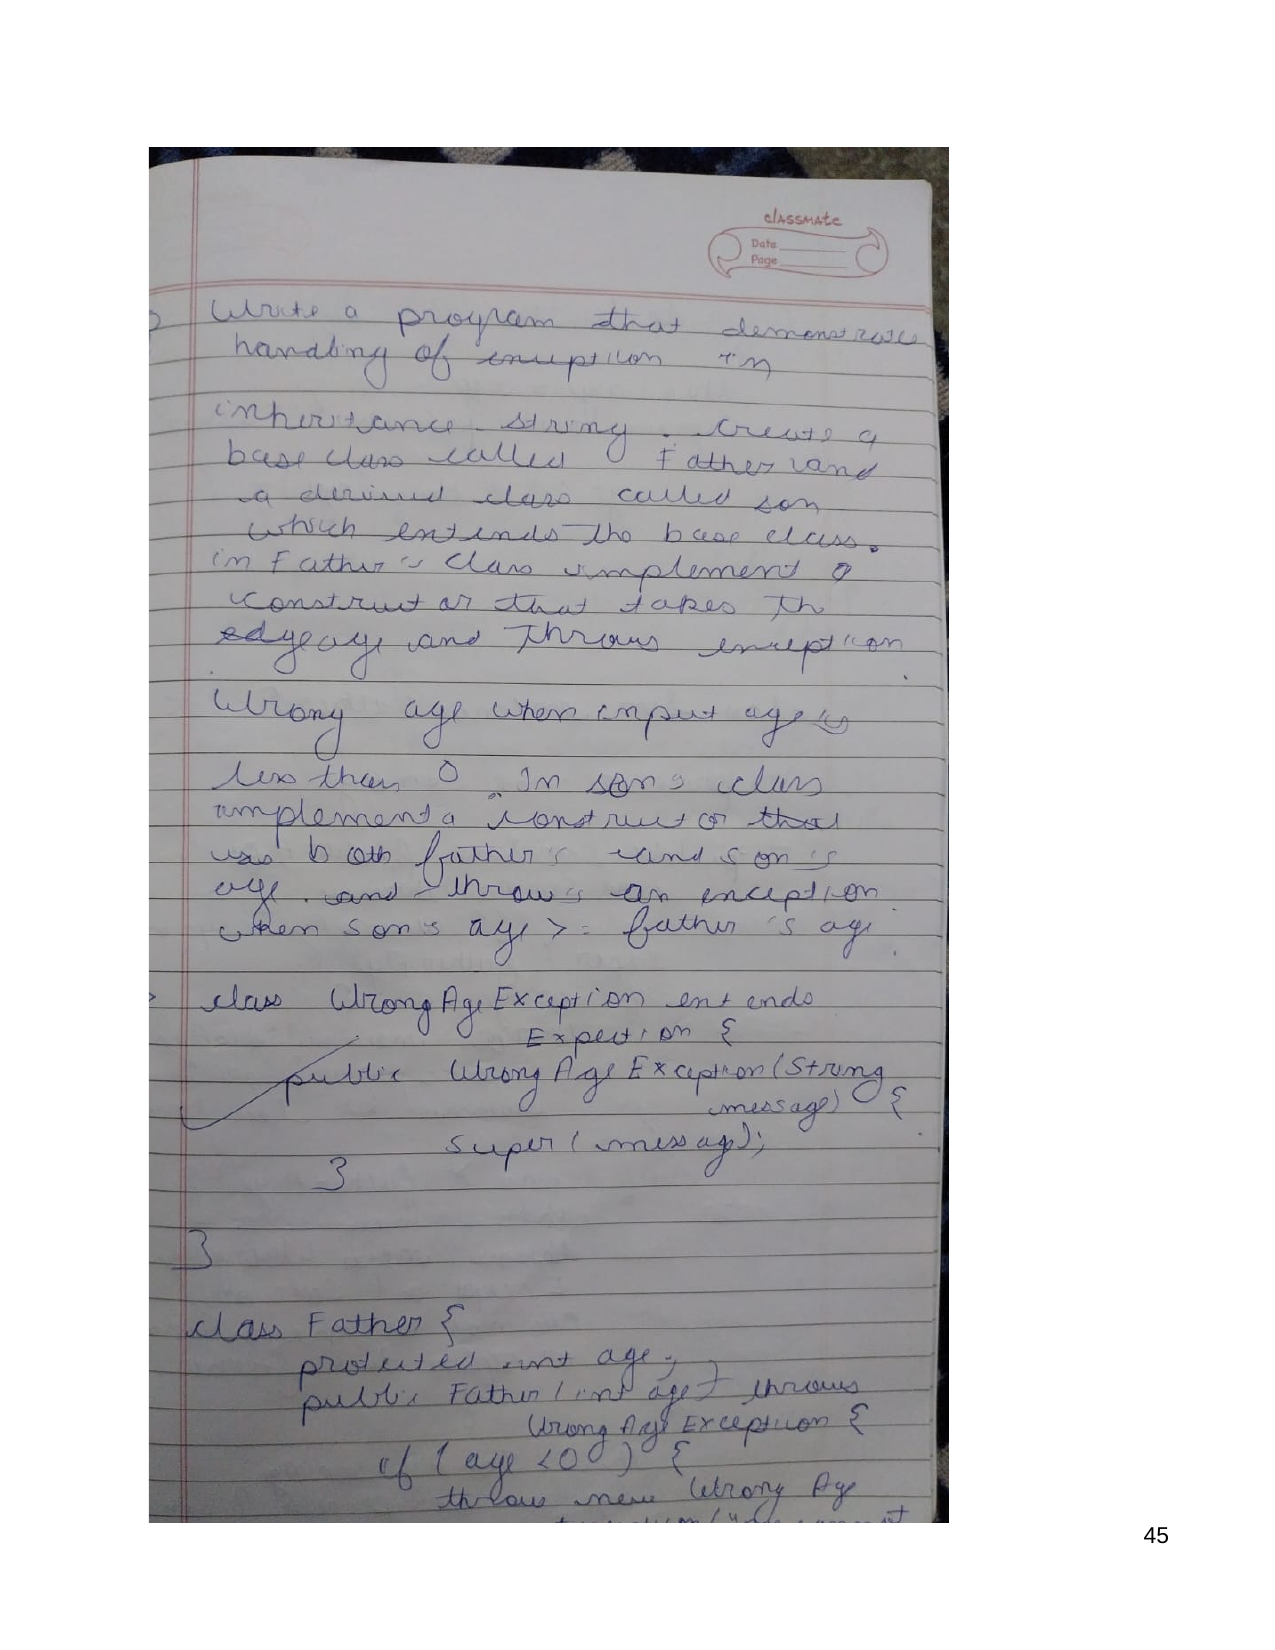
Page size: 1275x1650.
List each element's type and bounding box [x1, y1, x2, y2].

picture [148, 147, 949, 1523]
